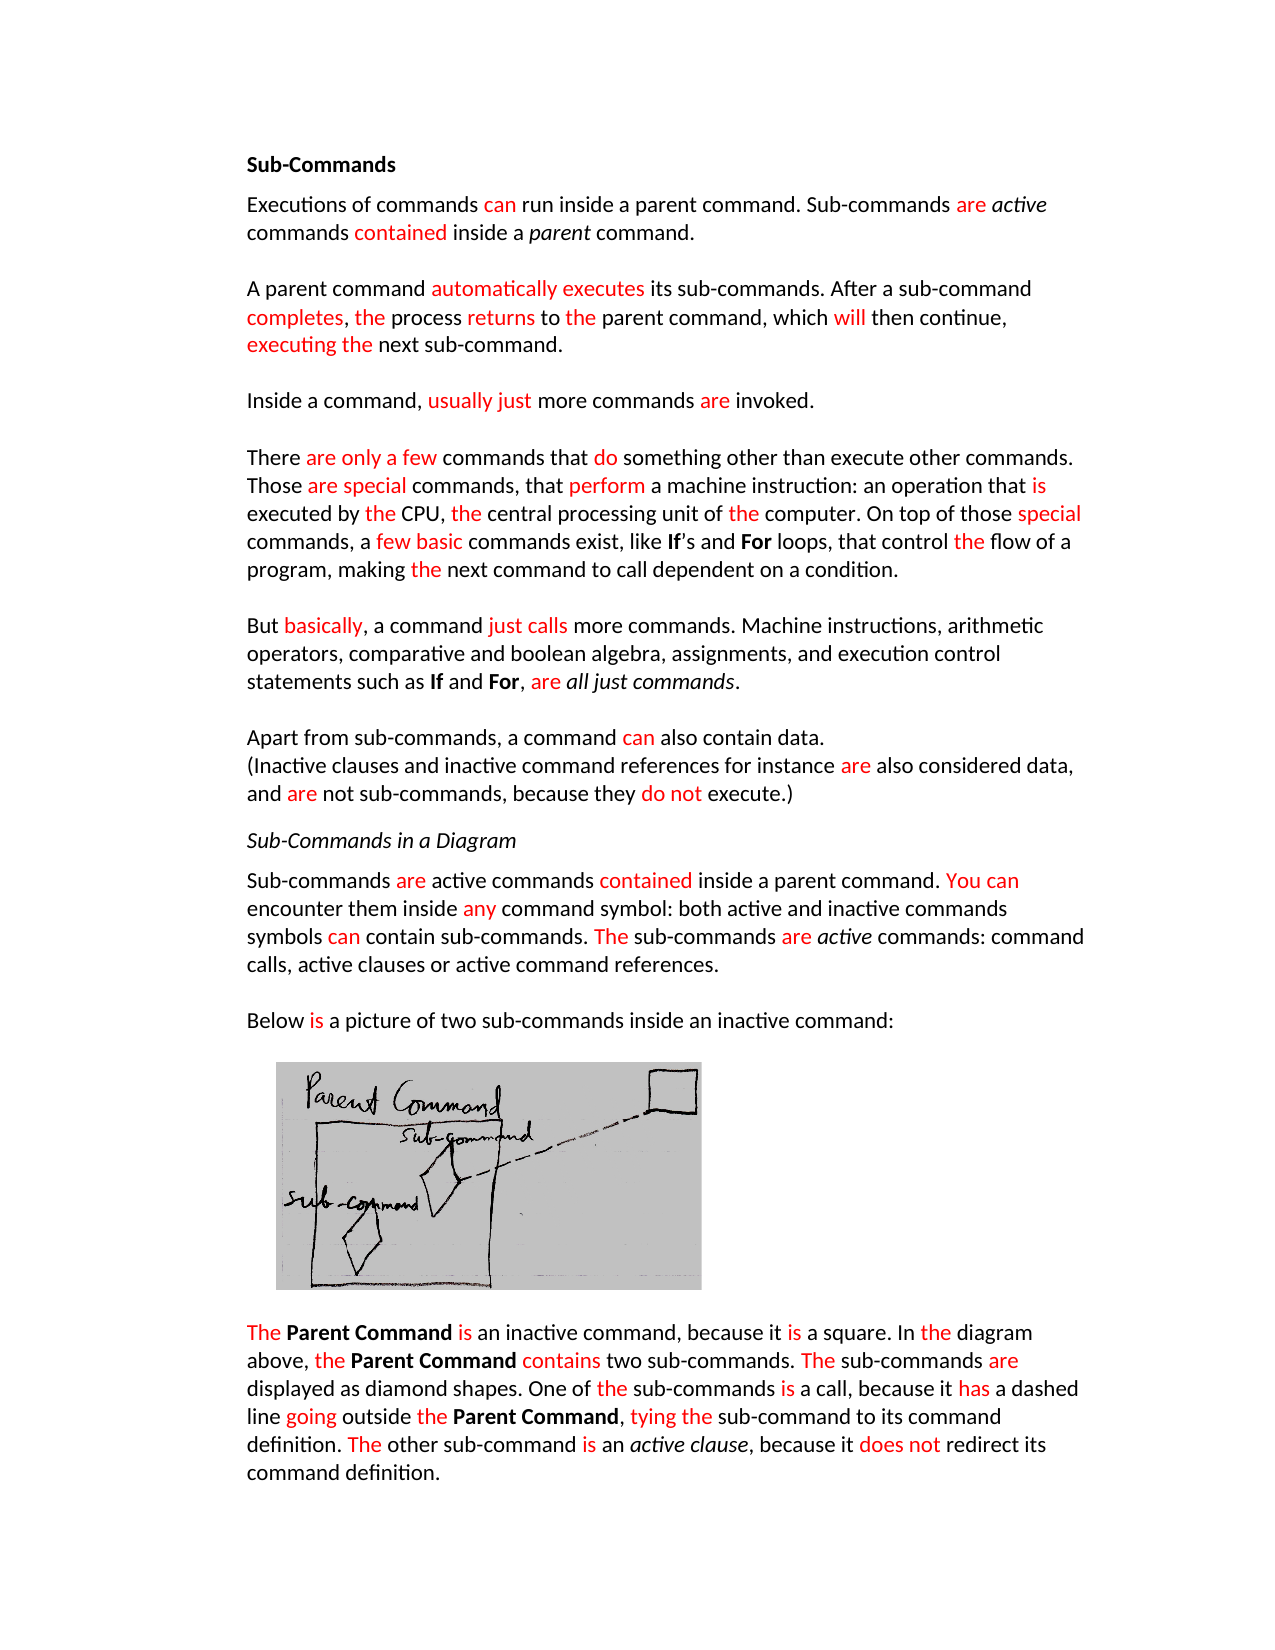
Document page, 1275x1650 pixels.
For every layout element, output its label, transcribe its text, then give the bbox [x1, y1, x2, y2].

text Executions of commands can run inside a parent command. Sub-commands are active commands contained inside a parent command. [247, 191, 1087, 247]
text There are only a few commands that do something other than execute other commands. Those are special commands, that perform a machine instruction: an operation that is executed by the CPU, the central processing unit of the computer. On top of those special commands, a few basic commands exist, like If’s and For loops, that control the flow of a program, making the next command to call dependent on a condition. [247, 443, 1087, 583]
text Sub-commands are active commands contained inside a parent command. You can encounter them inside any command symbol: both active and inactive commands symbols can contain sub-commands. The sub-commands are active commands: command calls, active clauses or active command references. [247, 866, 1087, 978]
text Apart from sub-commands, a command can also contain data. (Inactive clauses and inactive command references for instance are also considered data, and are not sub-commands, because they do not execute.) [247, 723, 1087, 807]
text But basically, a command just calls more commands. Machine instructions, arithmetic operators, comparative and boolean algebra, assignments, and execution control statements such as If and For, are all just commands. [247, 611, 1087, 695]
subtitle Sub-Commands in a Diagram [247, 826, 1087, 854]
picture [276, 1062, 702, 1290]
text The Parent Command is an inactive command, because it is a square. In the diagram above, the Parent Command contains two sub-commands. The sub-commands are displayed as diamond shapes. One of the sub-commands is a call, because it has a dashed line going outside the Parent Command, tying the sub-command to its command definition. The other sub-command is an active clause, because it does not redirect its command definition. [247, 1318, 1087, 1486]
text Inside a command, usually just more commands are invoked. [247, 387, 1087, 415]
text Below is a picture of two sub-commands inside an inactive command: [247, 1006, 1087, 1034]
text A parent command automatically executes its sub-commands. After a sub-command completes, the process returns to the parent command, which will then continue, executing the next sub-command. [247, 274, 1087, 359]
subtitle Sub-Commands [247, 150, 1087, 178]
